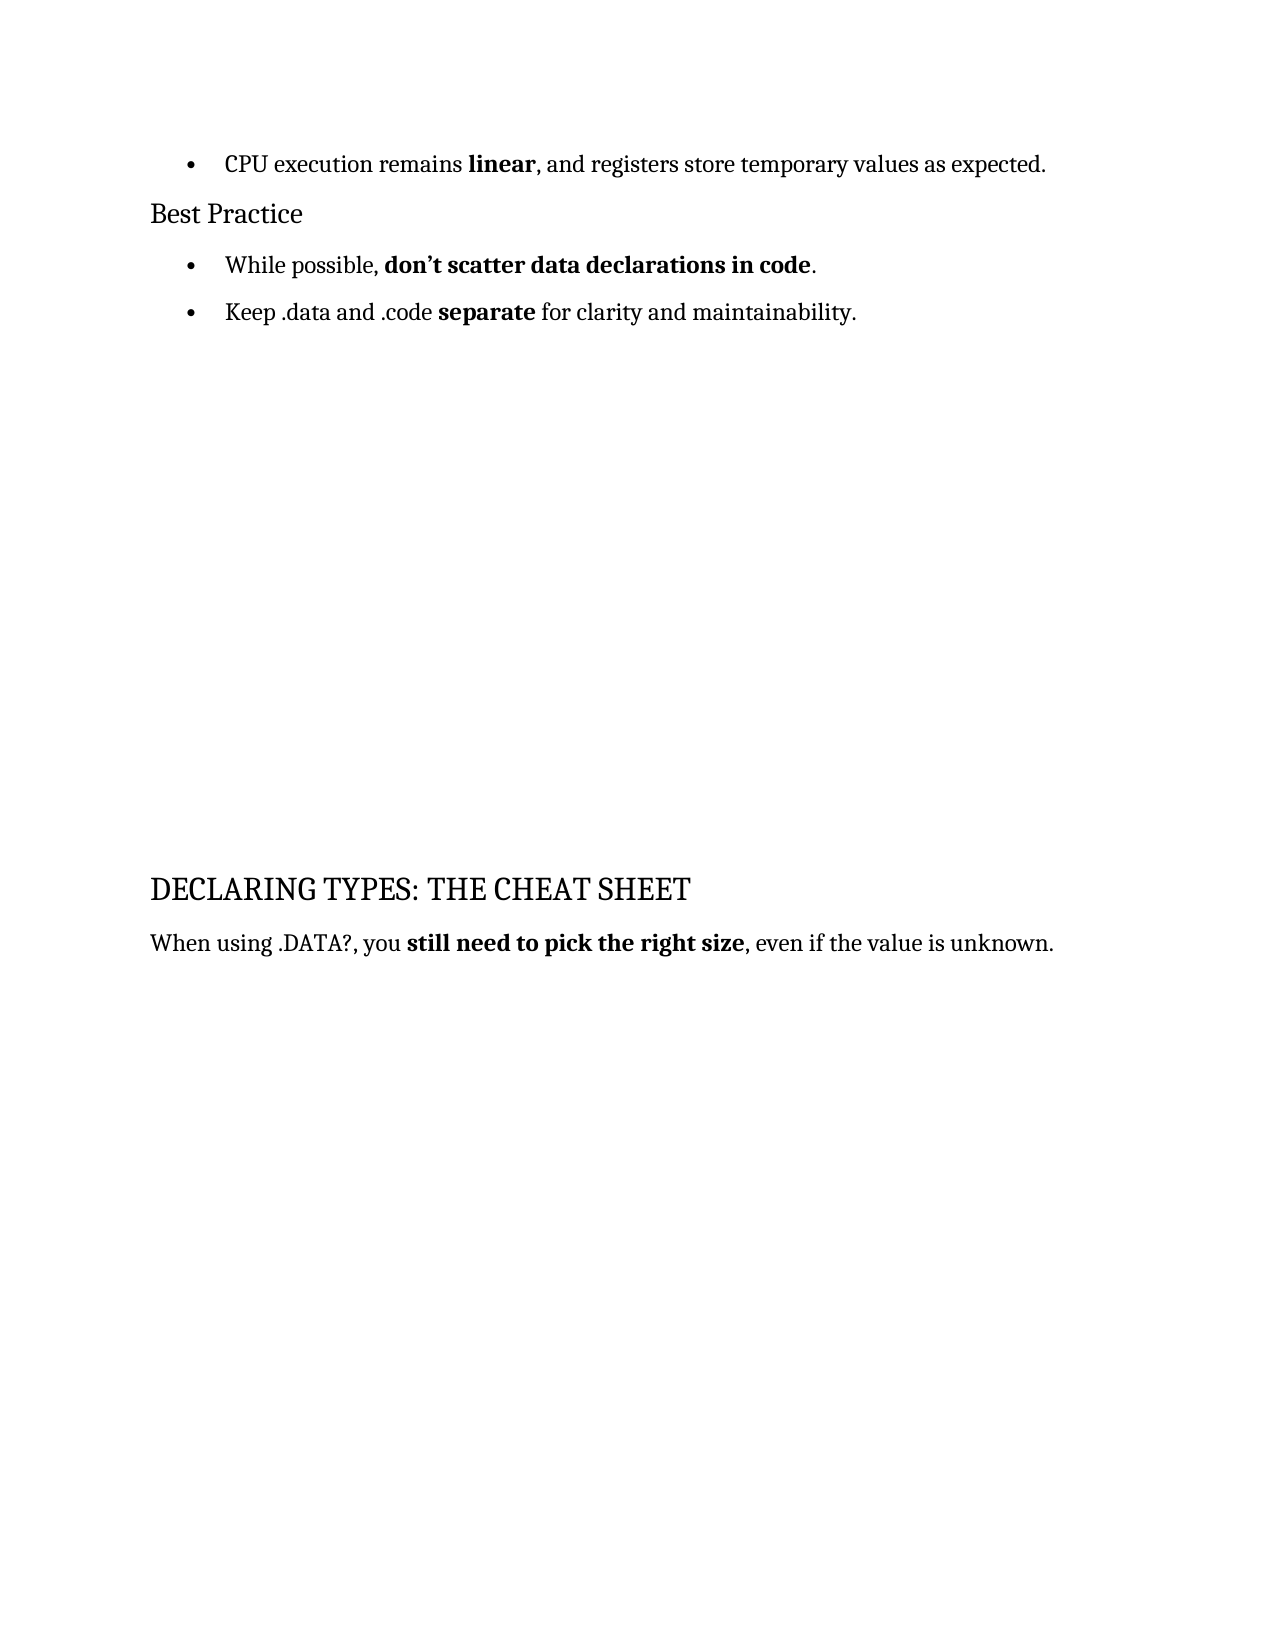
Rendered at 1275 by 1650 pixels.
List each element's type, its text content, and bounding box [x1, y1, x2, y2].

text Best Practice [150, 198, 1125, 231]
text When using .DATA?, you still need to pick the right size, even if the value is unknown. [150, 929, 1125, 957]
list CPU execution remains linear, and registers store temporary values as expected. [187, 150, 1125, 179]
list Keep .data and .code separate for clarity and maintainability. [187, 298, 1125, 327]
list While possible, don’t scatter data declarations in code. [187, 251, 1125, 279]
text DECLARING TYPES: THE CHEAT SHEET [150, 871, 1125, 909]
